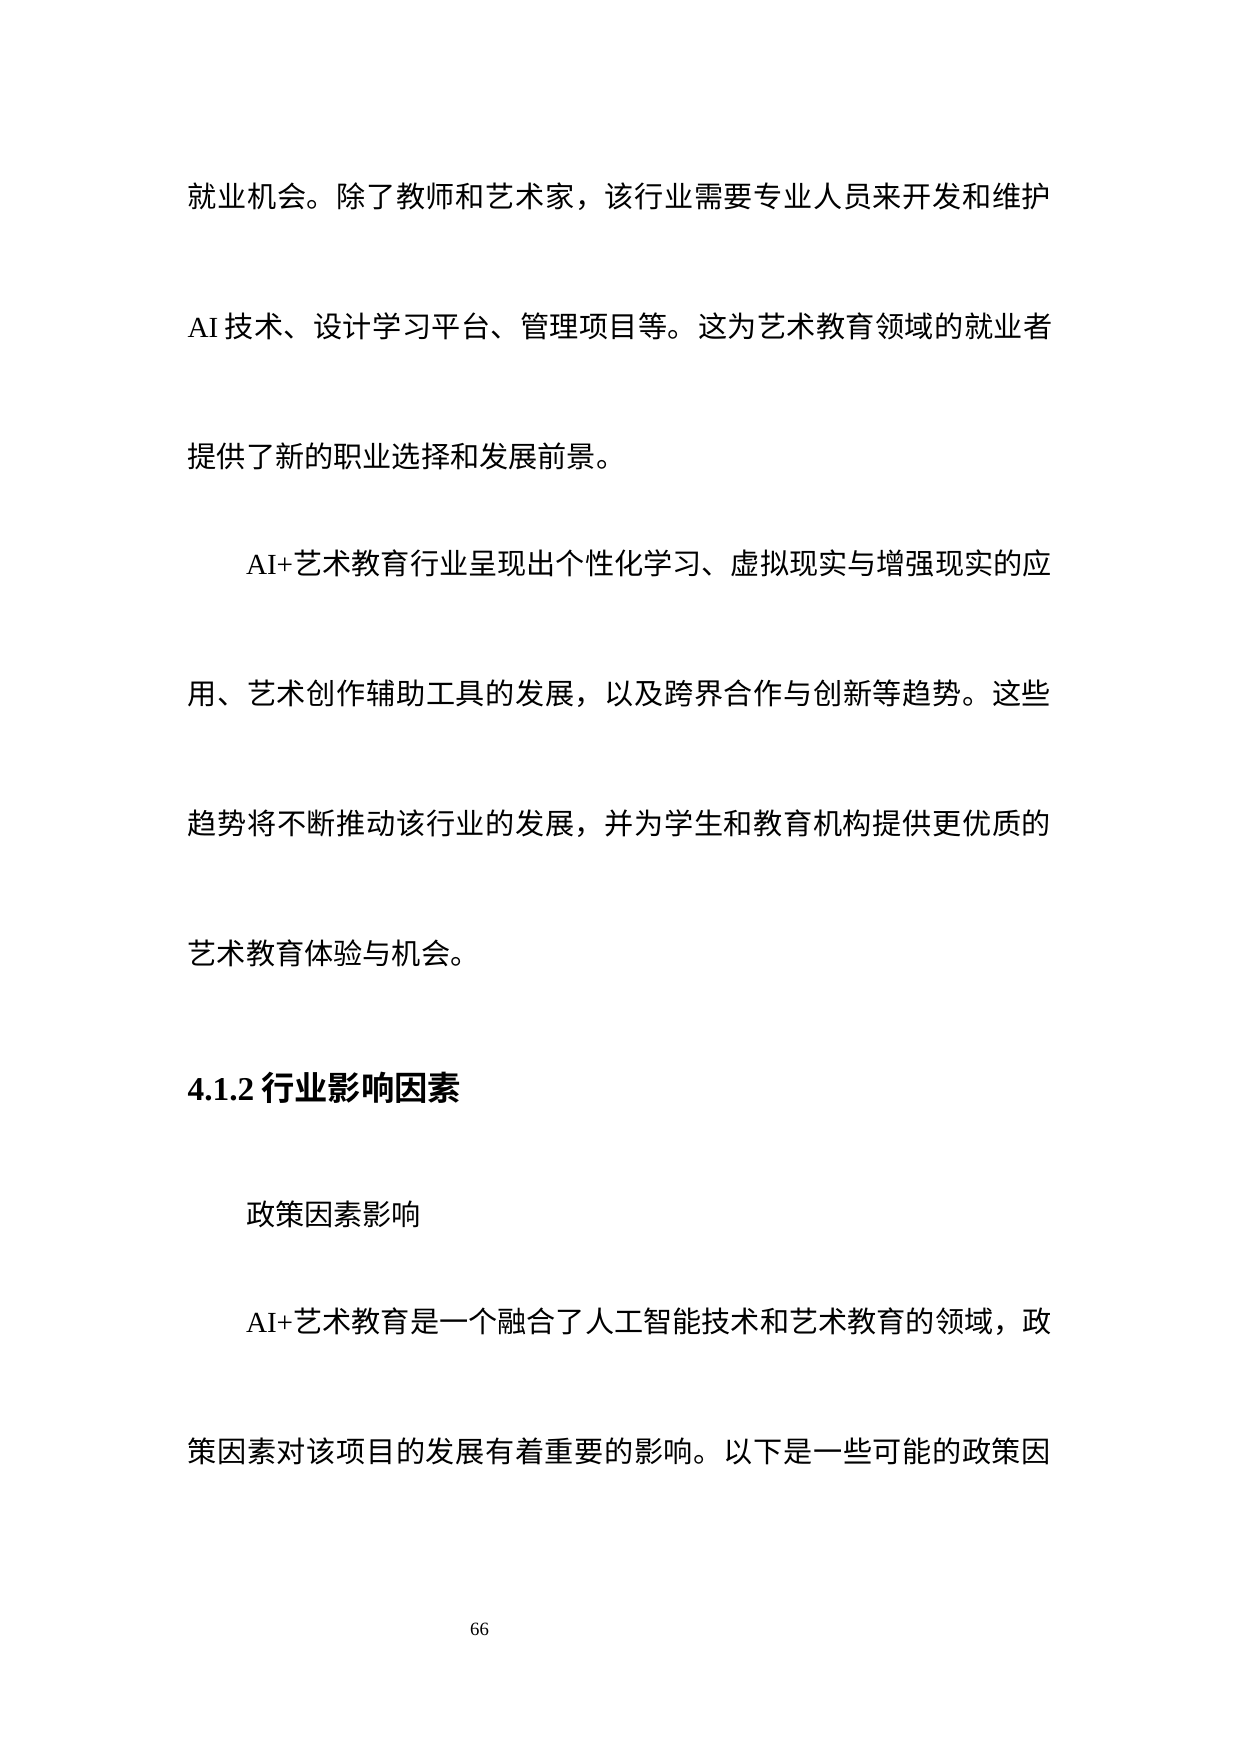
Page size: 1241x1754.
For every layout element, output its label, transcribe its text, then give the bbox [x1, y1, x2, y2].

text 政策因素影响 [187, 1180, 1053, 1245]
text AI+艺术教育行业呈现出个性化学习、虚拟现实与增强现实的应用、艺术创作辅助工具的发展，以及跨界合作与创新等趋势。这些趋势将不断推动该行业的发展，并为学生和教育机构提供更优质的艺术教育体验与机会。 [187, 529, 1053, 984]
subtitle 4.1.2行业影响因素 [187, 1054, 1053, 1119]
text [187, 1288, 1053, 1483]
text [187, 162, 1053, 487]
